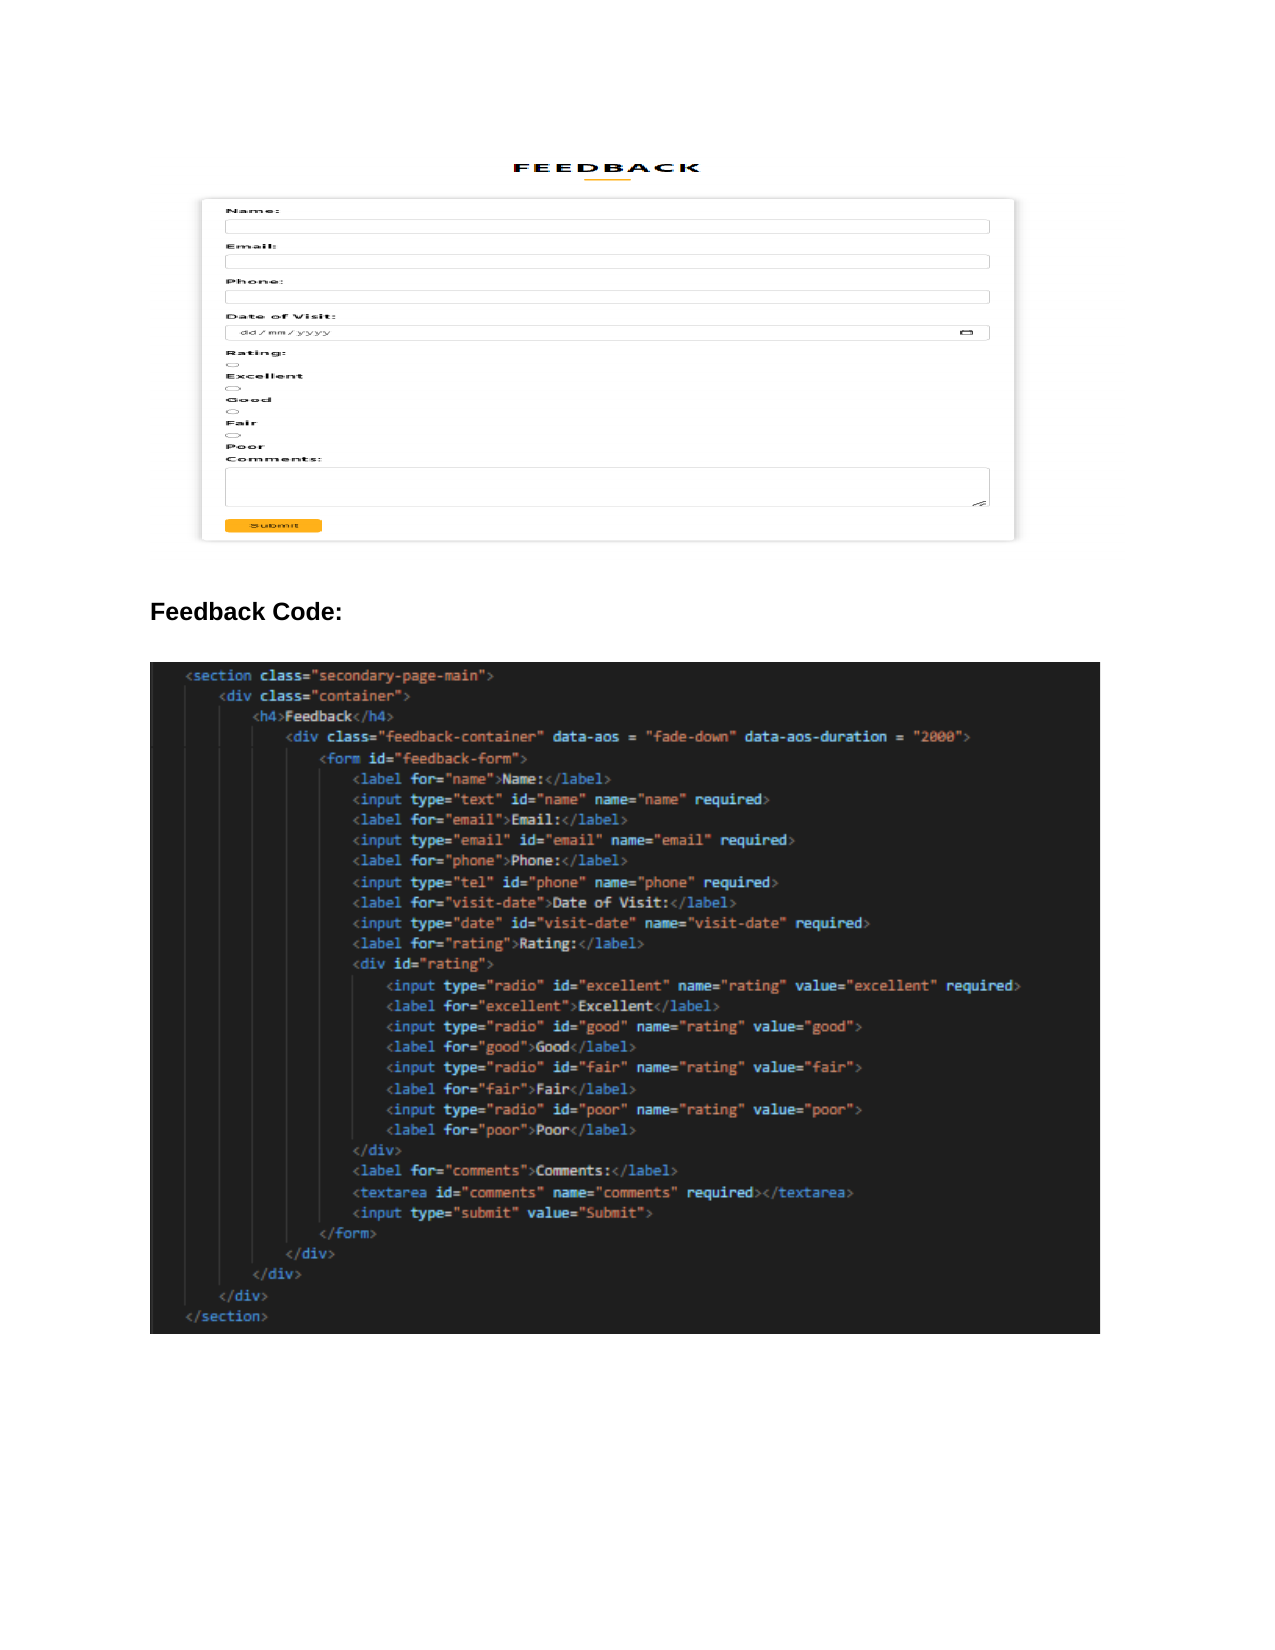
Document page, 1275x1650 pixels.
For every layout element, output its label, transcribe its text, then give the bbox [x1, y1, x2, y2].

text Feedback Code: [150, 597, 1125, 626]
picture [150, 150, 1125, 560]
picture [150, 662, 1100, 1334]
